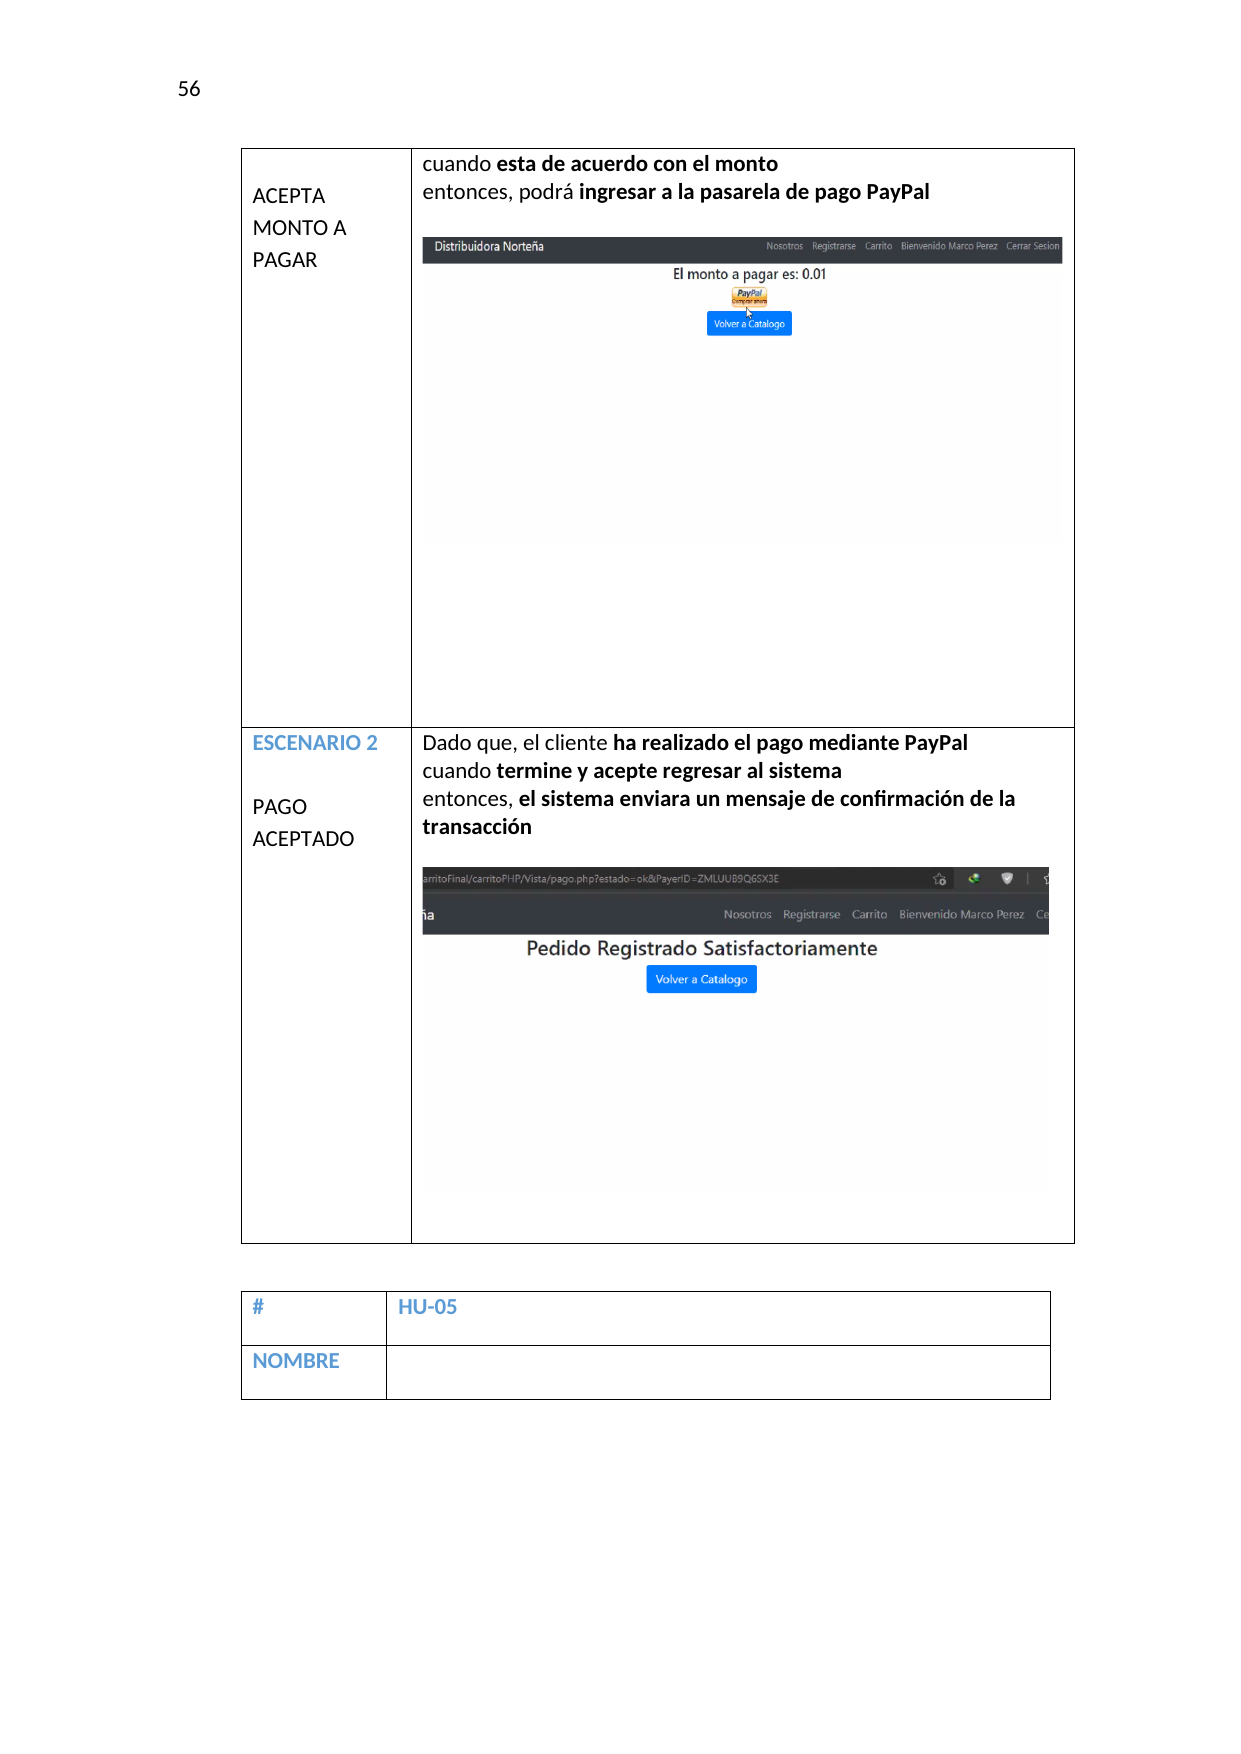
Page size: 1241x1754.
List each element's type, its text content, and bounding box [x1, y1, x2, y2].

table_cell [242, 149, 411, 727]
table_cell [387, 1346, 1050, 1399]
picture [422, 867, 1049, 1191]
table_header # [242, 1292, 386, 1345]
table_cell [412, 149, 1074, 727]
picture [422, 237, 1063, 542]
table_header HU-05 [387, 1292, 1050, 1345]
table_cell Dado que, el cliente ha realizado el pago mediante PayPal cuando termine y acepte regresar al sistema entonces, el sistema enviara un mensaje de confirmación de la transacción [412, 728, 1074, 1243]
table_cell NOMBRE [242, 1346, 386, 1399]
table_cell ESCENARIO 2 PAGO ACEPTADO [242, 728, 411, 1243]
